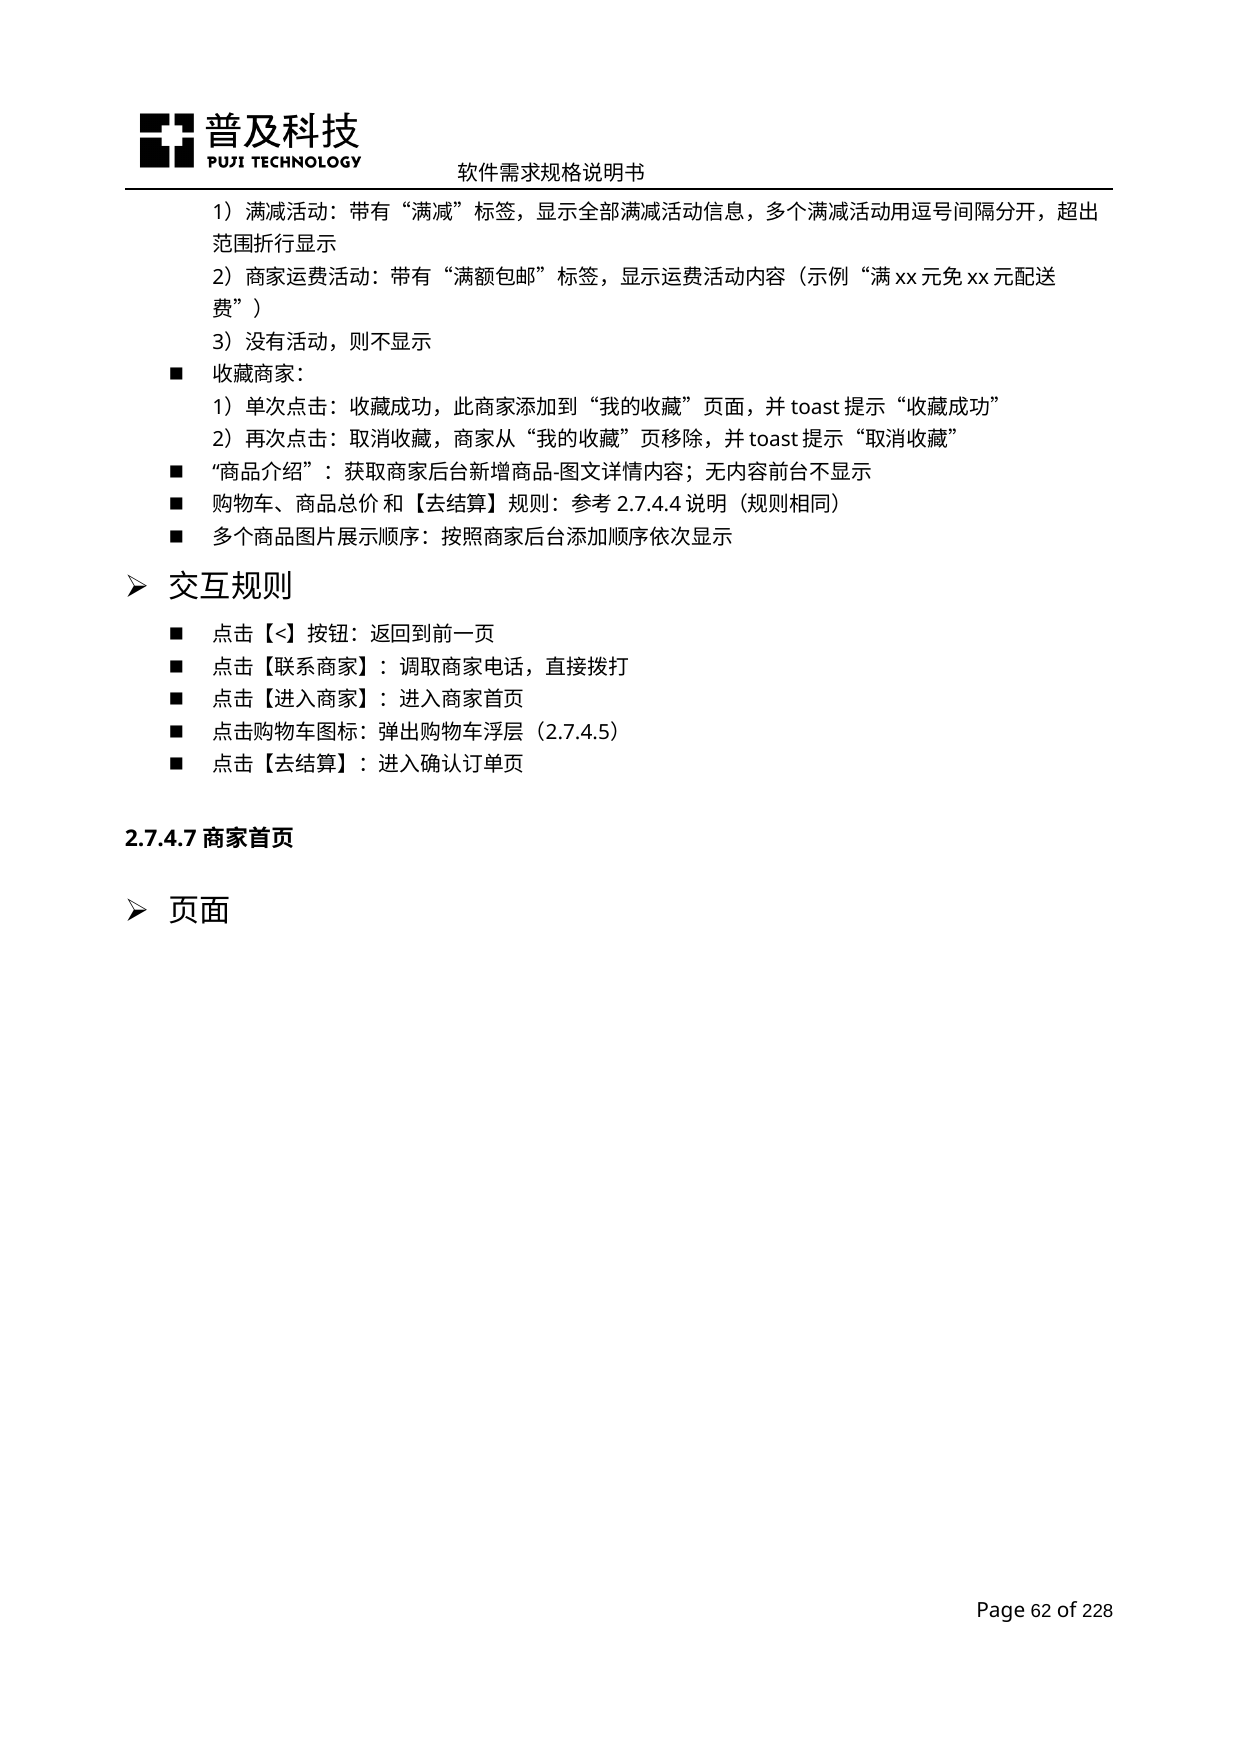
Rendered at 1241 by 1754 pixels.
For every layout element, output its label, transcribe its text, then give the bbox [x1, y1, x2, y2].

list 点击【去结算】：进入确认订单页 [168, 746, 1113, 779]
list 点击【<】按钮：返回到前一页 [168, 616, 1113, 649]
list 1）满减活动：带有“满减”标签，显示全部满减活动信息，多个满减活动用逗号间隔分开，超出范围折行显示 [212, 194, 1113, 259]
list 收藏商家： [168, 356, 1113, 389]
list 购物车、商品总价 和【去结算】规则：参考2.7.4.4说明（规则相同） [168, 486, 1113, 519]
list 交互规则 [124, 551, 1113, 616]
subtitle 商家首页 [124, 804, 1113, 869]
list “商品介绍”：获取商家后台新增商品-图文详情内容；无内容前台不显示 [168, 454, 1113, 486]
list 点击【进入商家】：进入商家首页 [168, 681, 1113, 714]
picture [124, 103, 365, 180]
list 页面 [124, 875, 1113, 940]
list 3）没有活动，则不显示 [212, 324, 1113, 356]
list 多个商品图片展示顺序：按照商家后台添加顺序依次显示 [168, 519, 1113, 551]
list 点击【联系商家】：调取商家电话，直接拨打 [168, 649, 1113, 681]
list 1）单次点击：收藏成功，此商家添加到“我的收藏”页面，并toast提示“收藏成功” [212, 389, 1113, 421]
list 2）再次点击：取消收藏，商家从“我的收藏”页移除，并toast提示“取消收藏” [212, 421, 1113, 454]
list 点击购物车图标：弹出购物车浮层（2.7.4.5） [168, 714, 1113, 746]
list 2）商家运费活动：带有“满额包邮”标签，显示运费活动内容（示例“满xx元免xx元配送费”） [212, 259, 1113, 324]
